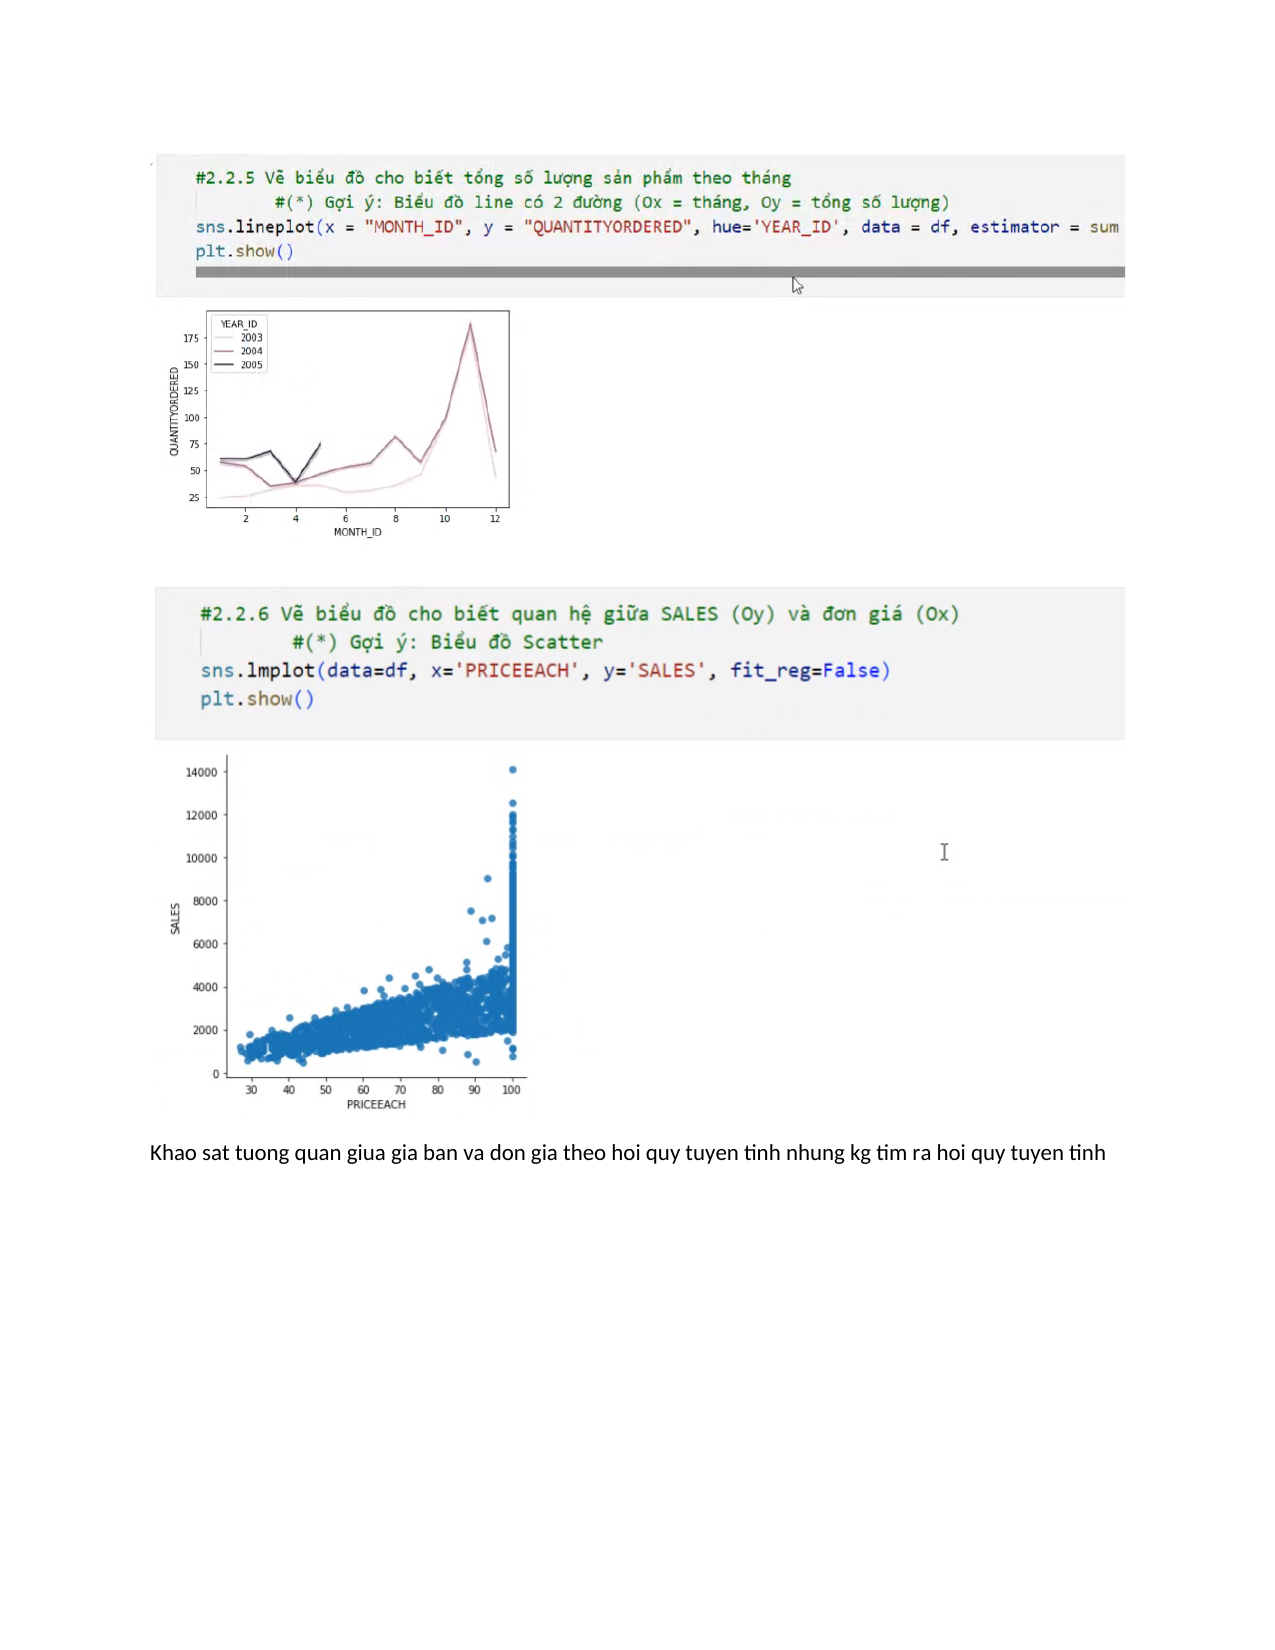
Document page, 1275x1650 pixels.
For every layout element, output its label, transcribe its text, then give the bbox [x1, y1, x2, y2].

picture [150, 583, 1125, 1120]
text Khao sat tuong quan giua gia ban va don gia theo hoi quy tuyen tinh nhung kg tim ra hoi quy tuyen tinh [150, 1138, 1125, 1166]
picture [150, 150, 1125, 565]
